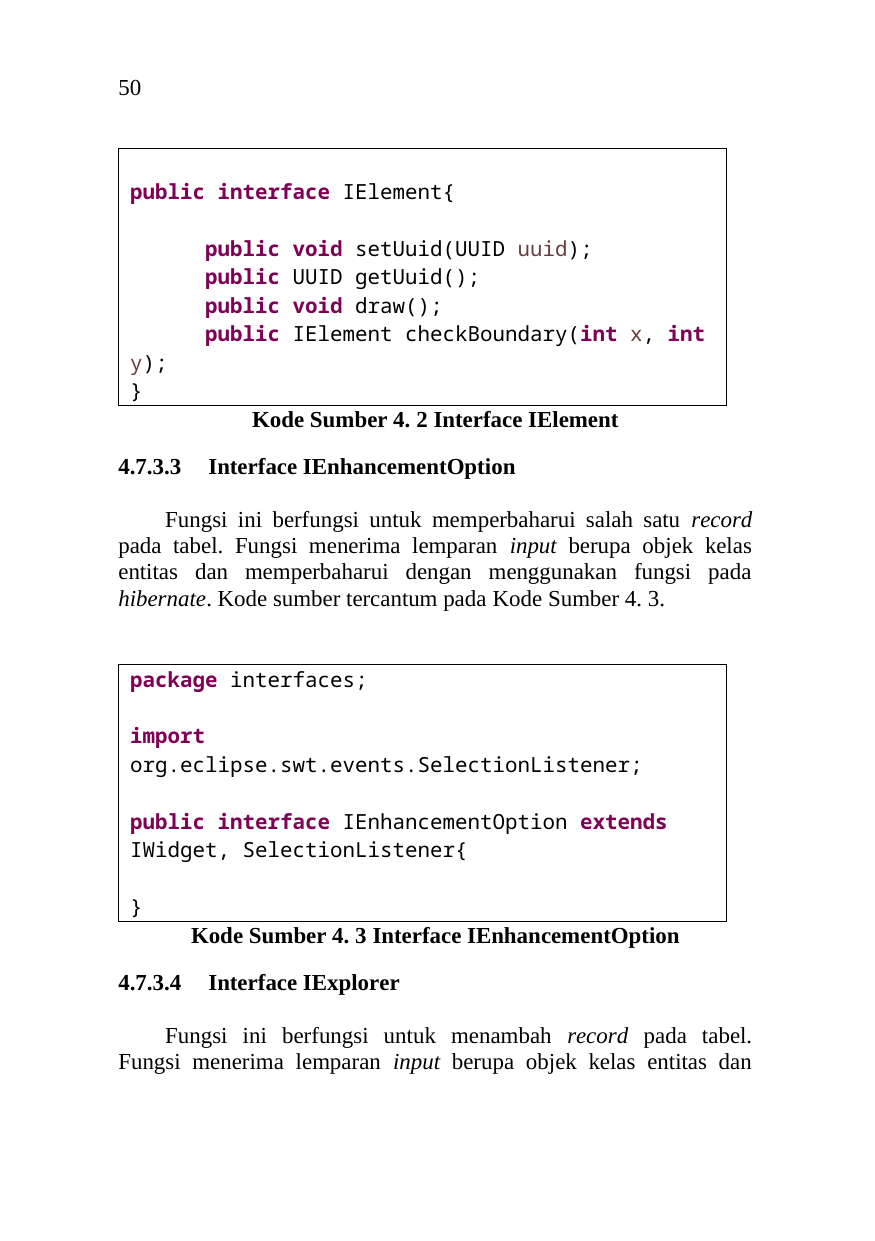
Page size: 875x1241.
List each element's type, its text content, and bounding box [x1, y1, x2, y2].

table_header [119, 149, 726, 405]
text Fungsi ini berfungsi untuk memperbaharui salah satu record pada tabel. Fungsi menerima lemparan input berupa objek kelas entitas dan memperbaharui dengan menggunakan fungsi pada hibernate. Kode sumber tercantum pada Kode Sumber 4. 3. [118, 506, 752, 611]
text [118, 1022, 752, 1074]
subtitle Interface IExplorer [118, 969, 752, 995]
text Kode Sumber 4. 3 Interface IEnhancementOption [118, 922, 752, 948]
text Kode Sumber 4. 2 Interface IElement [118, 406, 752, 432]
subtitle Interface IEnhancementOption [118, 453, 752, 479]
table_header package interfaces; import org.eclipse.swt.events.SelectionListener; public interface IEnhancementOption extends IWidget, SelectionListener{ } [119, 665, 726, 921]
